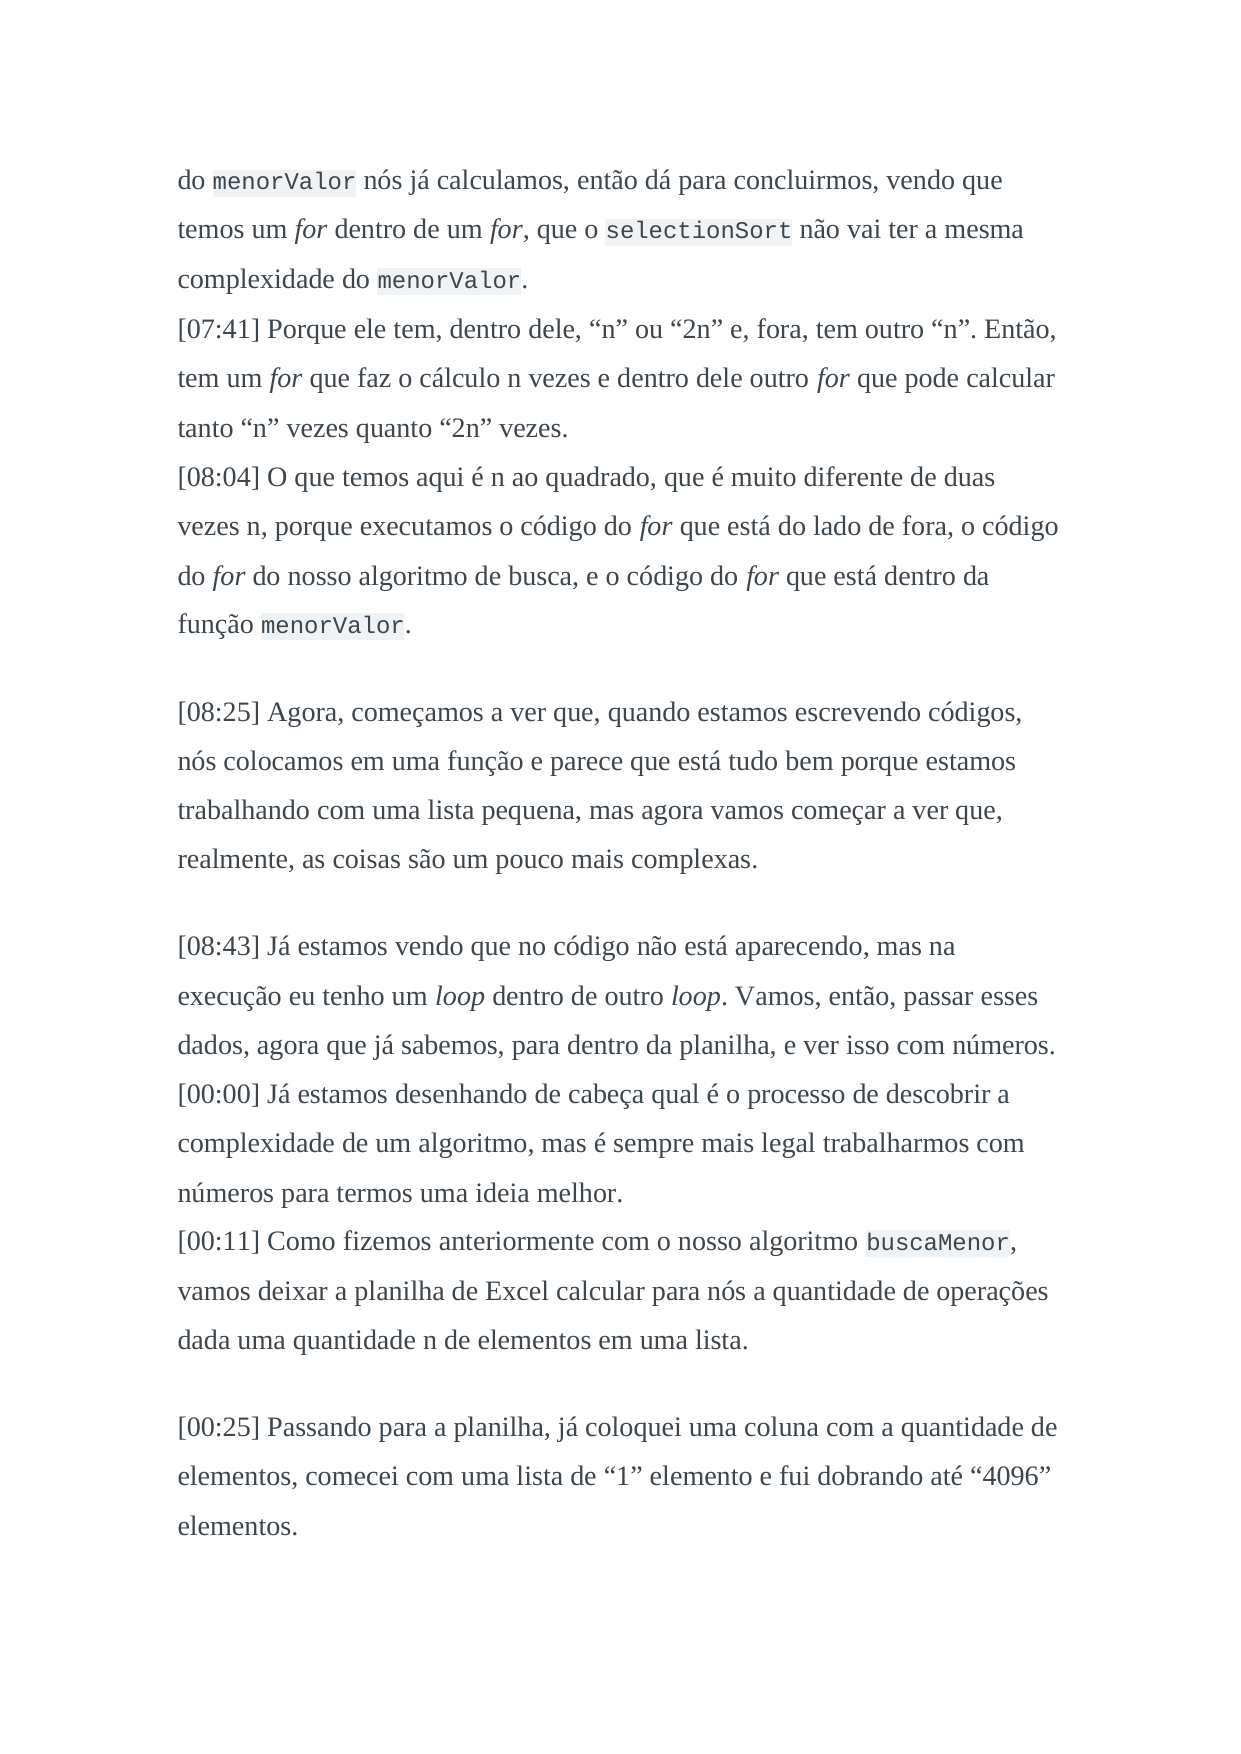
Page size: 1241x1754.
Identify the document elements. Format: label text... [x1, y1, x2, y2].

text [00:25] Passando para a planilha, já coloquei uma coluna com a quantidade de elementos, comecei com uma lista de “1” elemento e fui dobrando até “4096” elementos. [177, 1393, 1063, 1541]
text [08:25] Agora, começamos a ver que, quando estamos escrevendo códigos, nós colocamos em uma função e parece que está tudo bem porque estamos trabalhando com uma lista pequena, mas agora vamos começar a ver que, realmente, as coisas são um pouco mais complexas. [177, 678, 1063, 875]
text [07:41] Porque ele tem, dentro dele, “n” ou “2n” e, fora, tem outro “n”. Então, tem um for que faz o cálculo n vezes e dentro dele outro for que pode calcular tanto “n” vezes quanto “2n” vezes. [177, 295, 1063, 443]
text [08:43] Já estamos vendo que no código não está aparecendo, mas na execução eu tenho um loop dentro de outro loop. Vamos, então, passar esses dados, agora que já sabemos, para dentro da planilha, e ver isso com números. [177, 912, 1063, 1060]
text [177, 148, 1063, 295]
text [00:00] Já estamos desenhando de cabeça qual é o processo de descobrir a complexidade de um algoritmo, mas é sempre mais legal trabalharmos com números para termos uma ideia melhor. [177, 1060, 1063, 1208]
text [00:11] Como fizemos anteriormente com o nosso algoritmo buscaMenor, vamos deixar a planilha de Excel calcular para nós a quantidade de operações dada uma quantidade n de elementos em uma lista. [177, 1208, 1063, 1356]
text [08:04] O que temos aqui é n ao quadrado, que é muito diferente de duas vezes n, porque executamos o código do for que está do lado de fora, o código do for do nosso algoritmo de busca, e o código do for que está dentro da função menorValor. [177, 443, 1063, 640]
